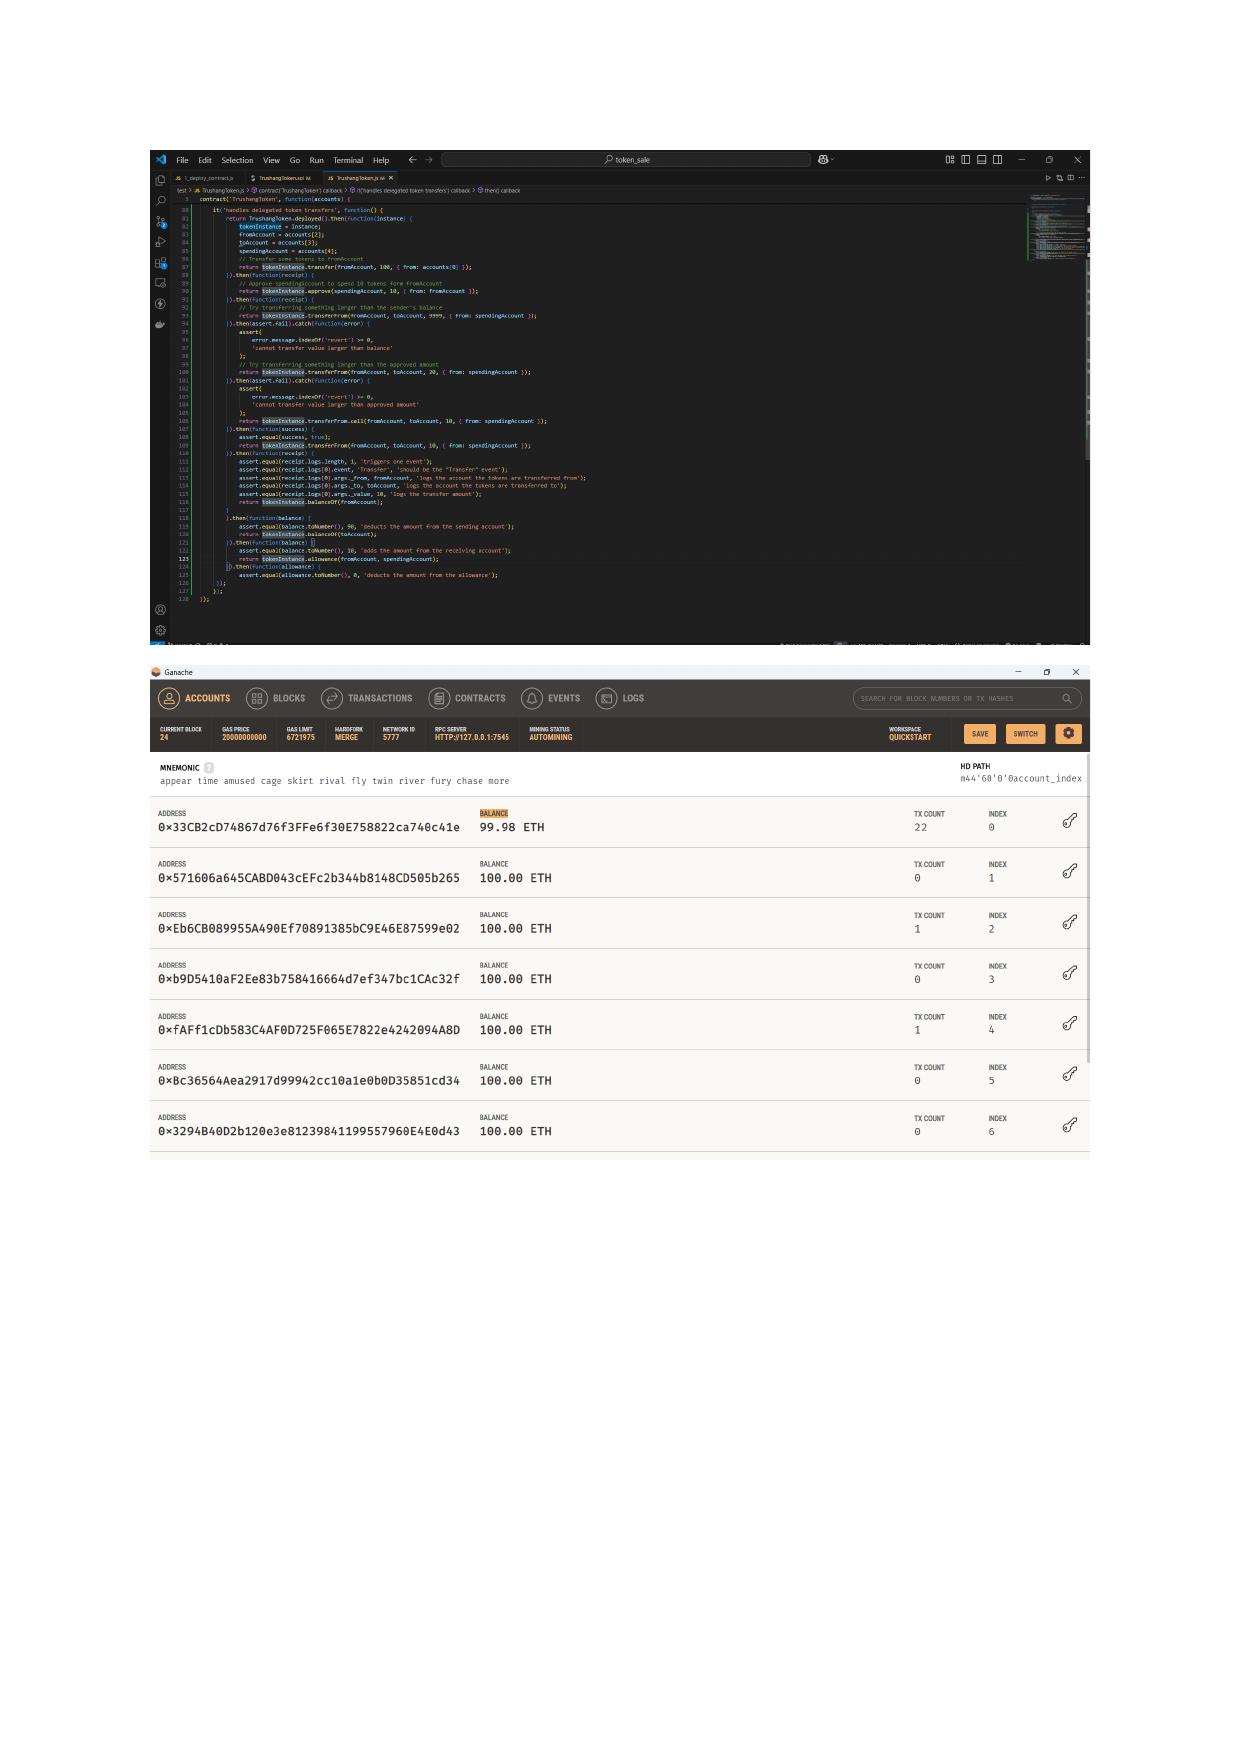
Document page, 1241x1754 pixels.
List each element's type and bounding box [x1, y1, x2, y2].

picture [150, 150, 1091, 645]
picture [150, 665, 1091, 1160]
